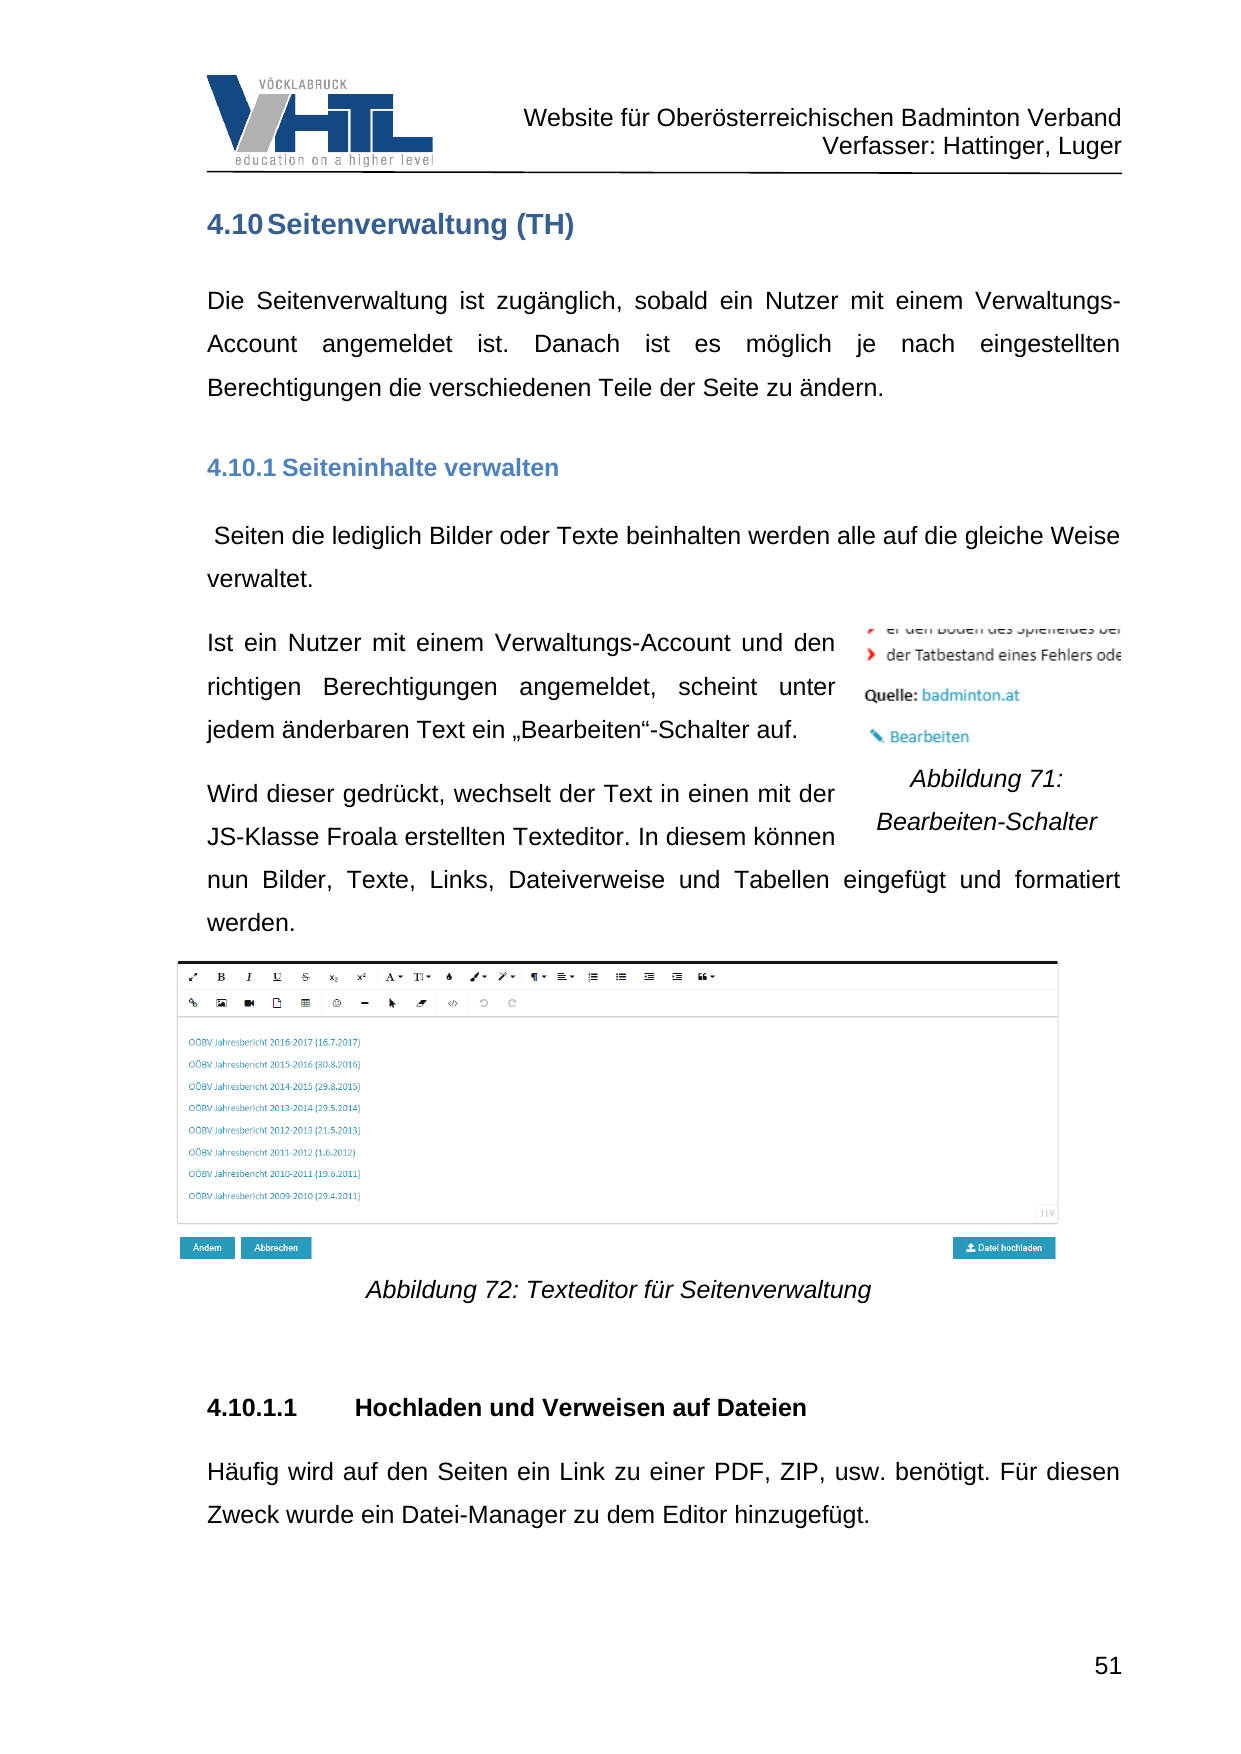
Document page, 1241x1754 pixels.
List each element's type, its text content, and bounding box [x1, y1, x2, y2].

subtitle Seitenverwaltung (TH) [207, 207, 1122, 240]
subtitle Seiteninhalte verwalten [207, 453, 1122, 482]
text Häufig wird auf den Seiten ein Link zu einer PDF, ZIP, usw. benötigt. Für diesen Zweck wurde ein Datei-Manager zu dem Editor hinzugefügt. [207, 1456, 1122, 1528]
text Wird dieser gedrückt, wechselt der Text in einen mit der JS-Klasse Froala erstellten Texteditor. In diesem können nun Bilder, Texte, Links, Dateiverweise und Tabellen eingefügt und formatiert werden. [207, 778, 1122, 937]
picture [170, 955, 1070, 1266]
text Die Seitenverwaltung ist zugänglich, sobald ein Nutzer mit einem Verwaltungs-Account angemeldet ist. Danach ist es möglich je nach eingestellten Berechtigungen die verschiedenen Teile der Seite zu ändern. [207, 286, 1122, 401]
picture [855, 629, 1121, 757]
text Seiten die lediglich Bilder oder Texte beinhalten werden alle auf die gleiche Weise verwaltet. [207, 521, 1122, 593]
picture [206, 75, 433, 167]
